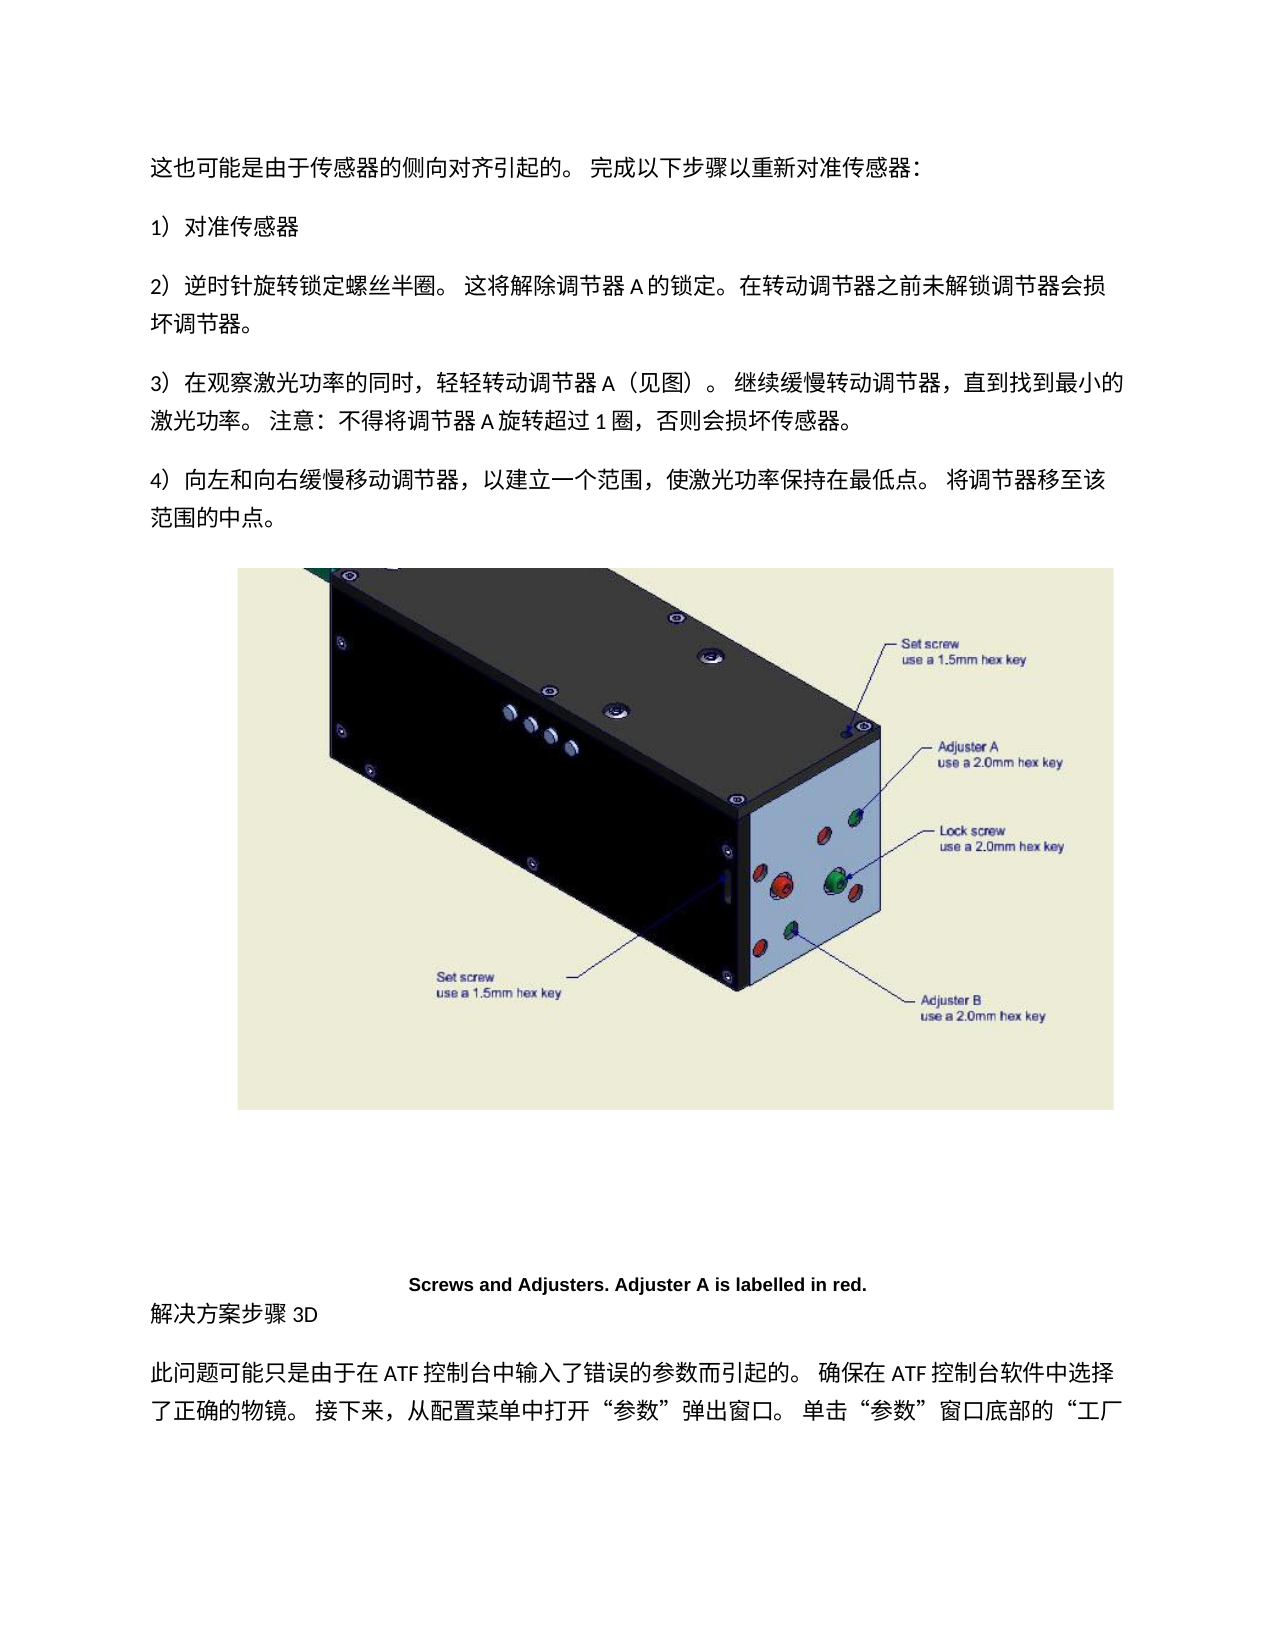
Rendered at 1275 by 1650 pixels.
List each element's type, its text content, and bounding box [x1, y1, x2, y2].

text Screws and Adjusters. Adjuster A is labelled in red. [150, 1274, 1125, 1296]
text 2）逆时针旋转锁定螺丝半圈。 这将解除调节器A的锁定。在转动调节器之前未解锁调节器会损坏调节器。 [150, 268, 1125, 339]
text 4）向左和向右缓慢移动调节器，以建立一个范围，使激光功率保持在最低点。 将调节器移至该范围的中点。 [150, 462, 1125, 533]
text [150, 1355, 1125, 1426]
text 1）对准传感器 [150, 209, 1125, 242]
text 解决方案步骤3D [150, 1296, 1125, 1329]
text 这也可能是由于传感器的侧向对齐引起的。 完成以下步骤以重新对准传感器： [150, 150, 1125, 183]
picture [237, 568, 1114, 1110]
text 3）在观察激光功率的同时，轻轻转动调节器A（见图）。 继续缓慢转动调节器，直到找到最小的激光功率。 注意：不得将调节器A旋转超过1圈，否则会损坏传感器。 [150, 365, 1125, 436]
